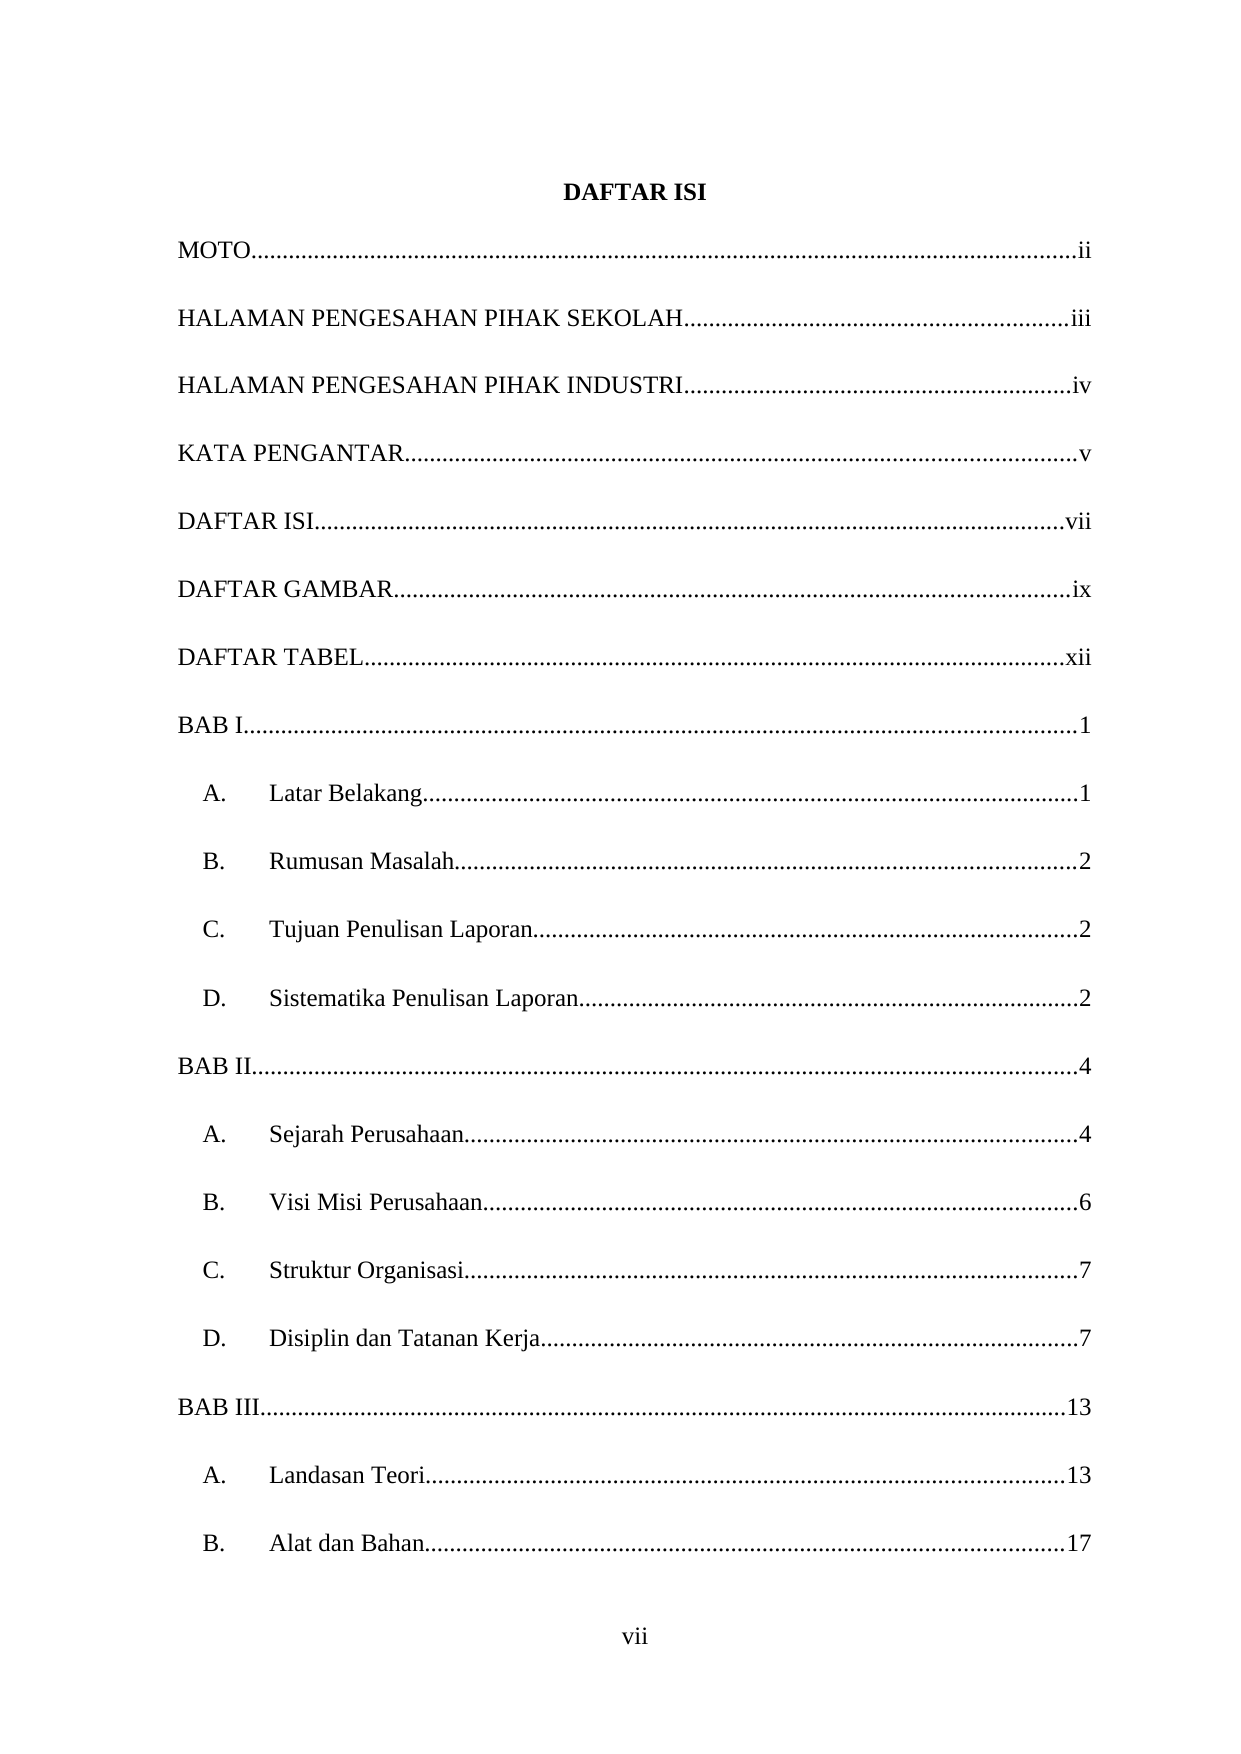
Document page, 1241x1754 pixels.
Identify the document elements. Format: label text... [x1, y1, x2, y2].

text C. Tujuan Penulisan Laporan 2 [202, 914, 1092, 943]
text KATA PENGANTAR v [177, 438, 1092, 467]
text A. Sejarah Perusahaan 4 [202, 1119, 1092, 1148]
text DAFTAR ISI vii [177, 506, 1092, 535]
text D. Sistematika Penulisan Laporan 2 [202, 983, 1092, 1011]
text BAB III 13 [177, 1392, 1092, 1421]
text DAFTAR GAMBAR ix [177, 574, 1092, 603]
text C. Struktur Organisasi 7 [202, 1255, 1092, 1284]
text MOTO ii [177, 235, 1092, 263]
text HALAMAN PENGESAHAN PIHAK INDUSTRI iv [177, 371, 1092, 399]
text BAB II 4 [177, 1051, 1092, 1080]
text B. Visi Misi Perusahaan 6 [202, 1187, 1092, 1216]
text B. Alat dan Bahan 17 [202, 1528, 1092, 1557]
text HALAMAN PENGESAHAN PIHAK SEKOLAH iii [177, 303, 1092, 331]
text DAFTAR TABEL xii [177, 642, 1092, 671]
text B. Rumusan Masalah 2 [202, 846, 1092, 875]
text BAB I 1 [177, 710, 1092, 739]
text A. Landasan Teori 13 [202, 1460, 1092, 1488]
text D. Disiplin dan Tatanan Kerja 7 [202, 1323, 1092, 1352]
text A. Latar Belakang 1 [202, 778, 1092, 807]
subtitle DAFTAR ISI [177, 177, 1092, 206]
